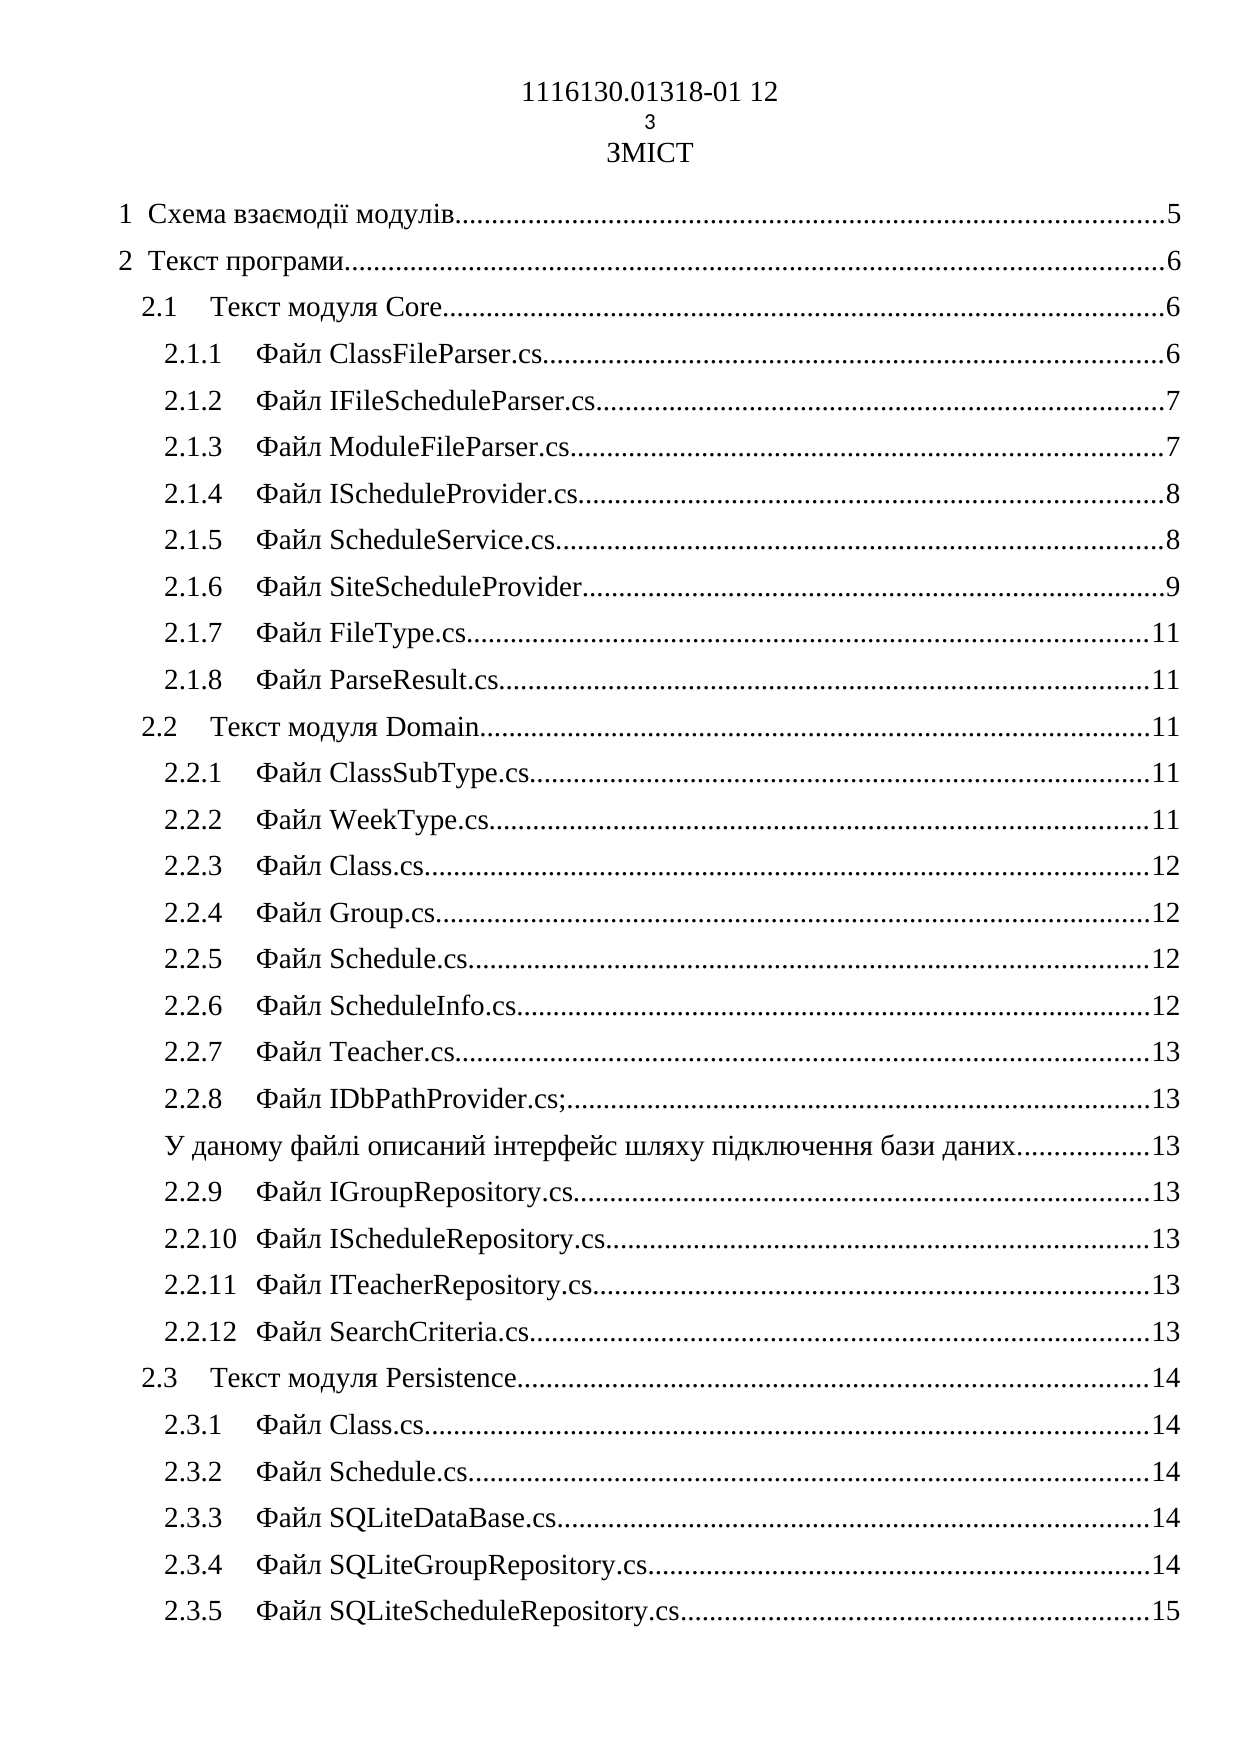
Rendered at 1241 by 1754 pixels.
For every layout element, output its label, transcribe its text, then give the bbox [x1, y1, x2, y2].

text ЗМІСТ [118, 135, 1181, 169]
